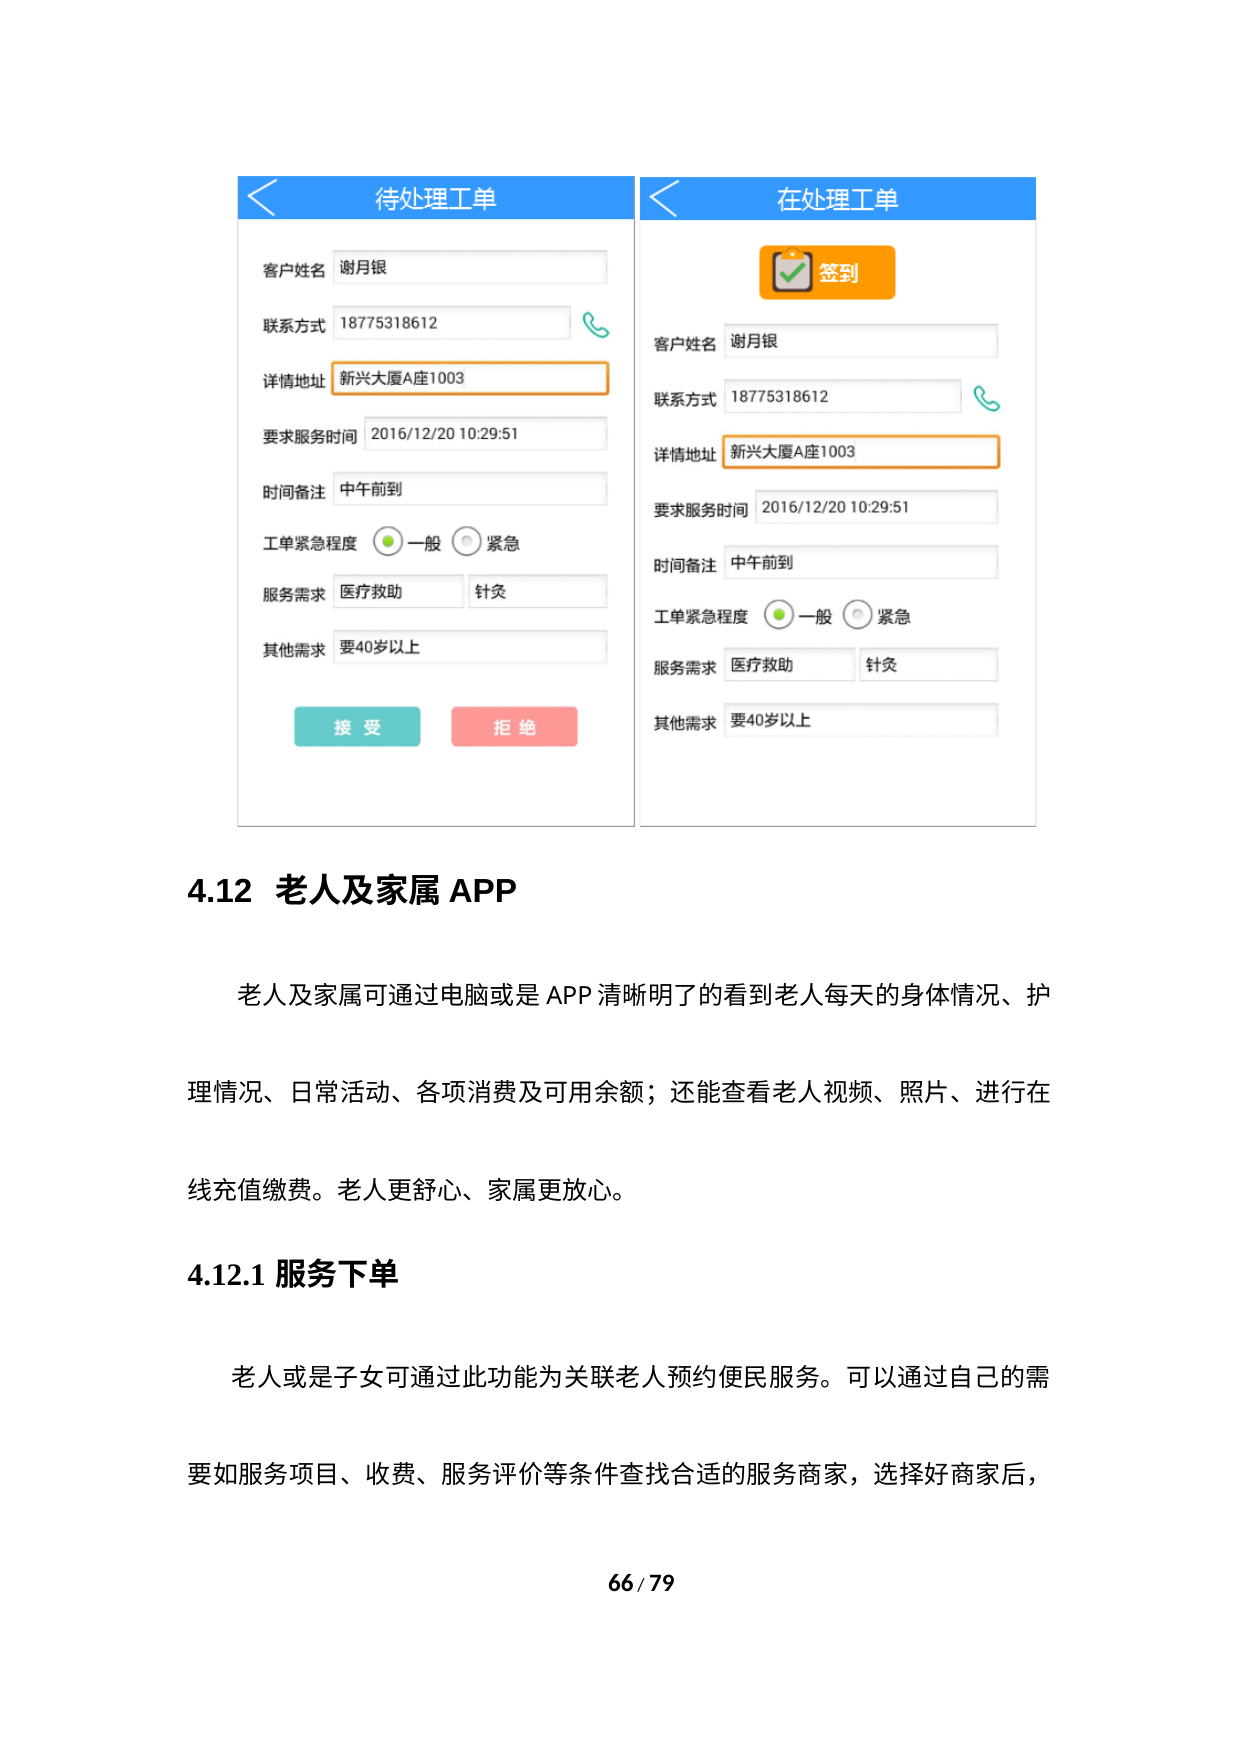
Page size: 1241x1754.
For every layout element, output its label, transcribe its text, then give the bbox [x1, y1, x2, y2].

picture [237, 175, 635, 827]
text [187, 1343, 1053, 1505]
picture [639, 176, 1037, 827]
text 老人及家属可通过电脑或是APP清晰明了的看到老人每天的身体情况、护理情况、日常活动、各项消费及可用余额；还能查看老人视频、照片、进行在线充值缴费。老人更舒心、家属更放心。 [187, 961, 1053, 1221]
subtitle 服务下单 [187, 1239, 1053, 1304]
subtitle 老人及家属APP [187, 855, 1053, 920]
